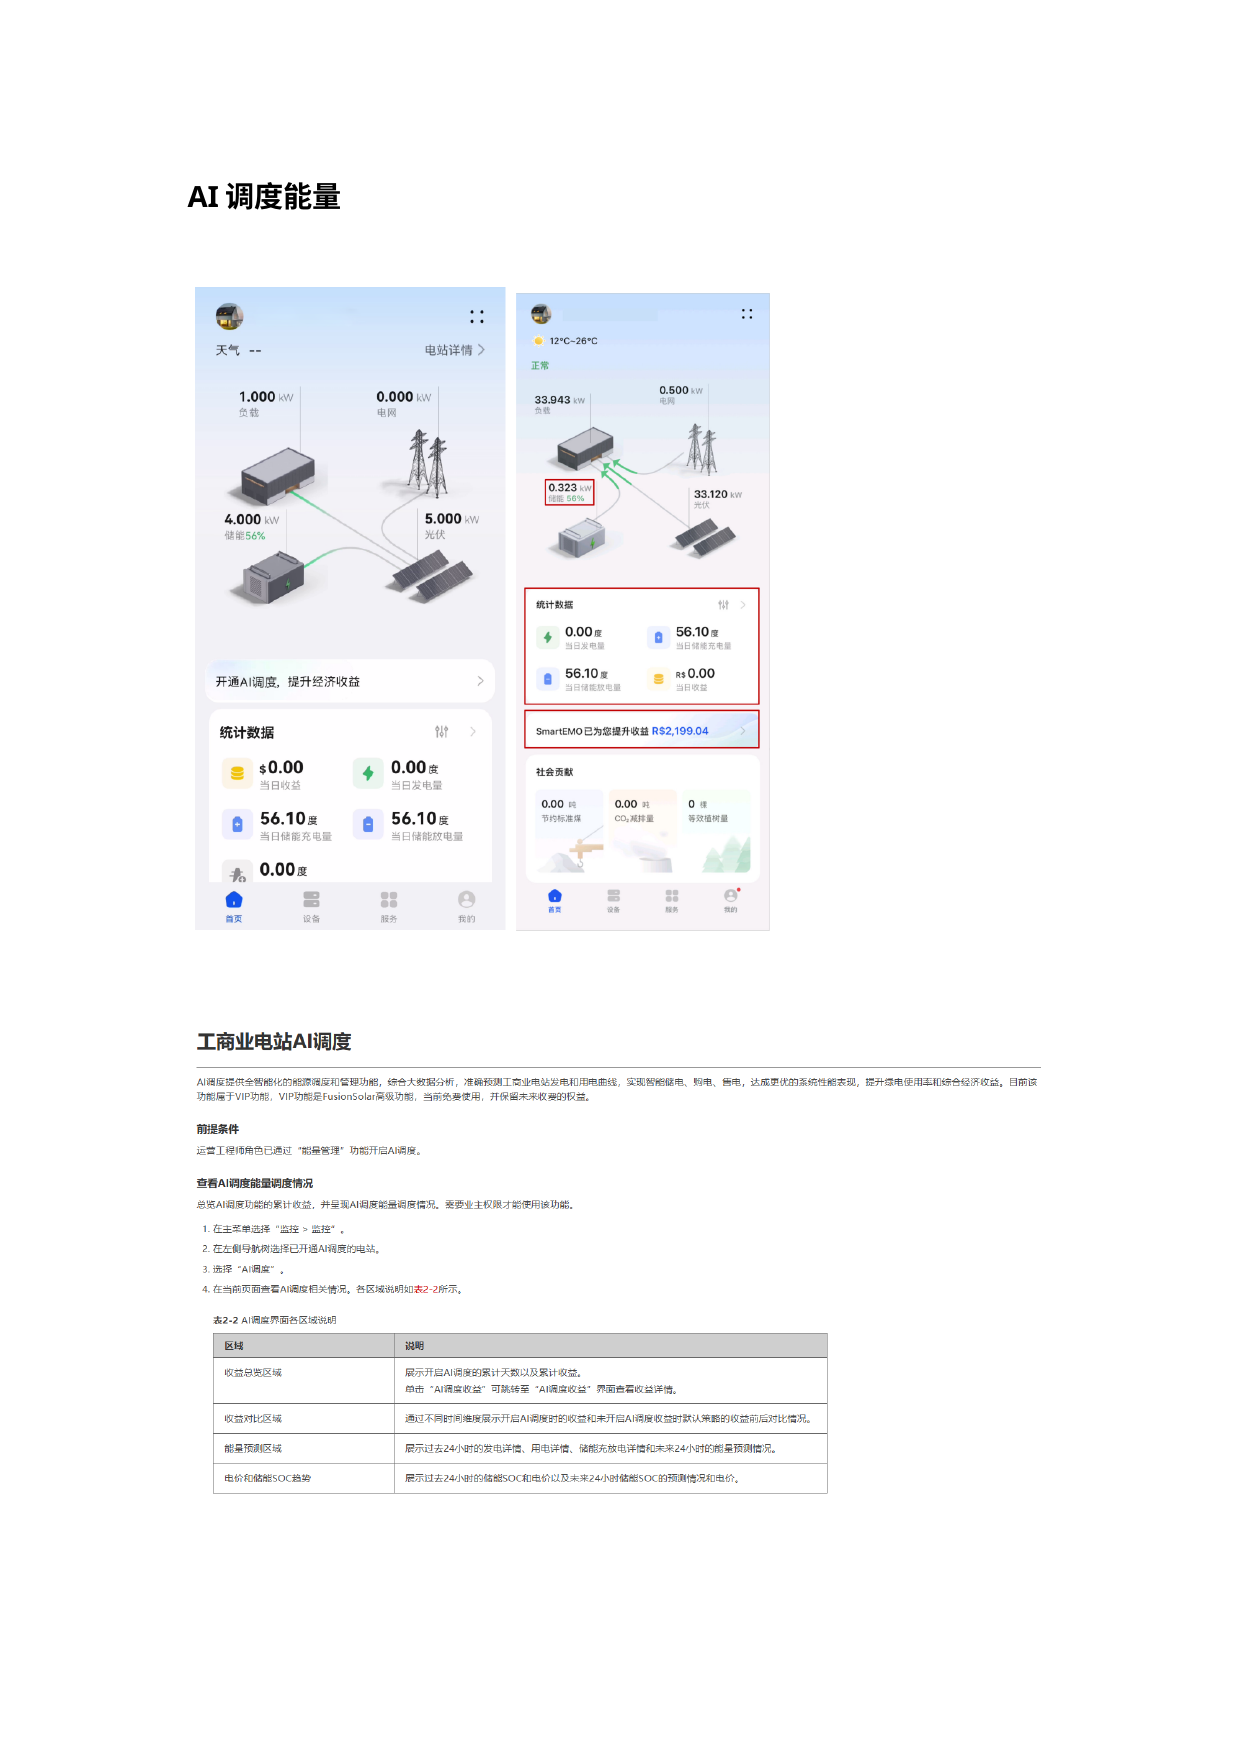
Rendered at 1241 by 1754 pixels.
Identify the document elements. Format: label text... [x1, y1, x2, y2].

subtitle AI调度能量 [187, 162, 1053, 227]
picture [187, 280, 774, 936]
picture [187, 995, 1053, 1508]
